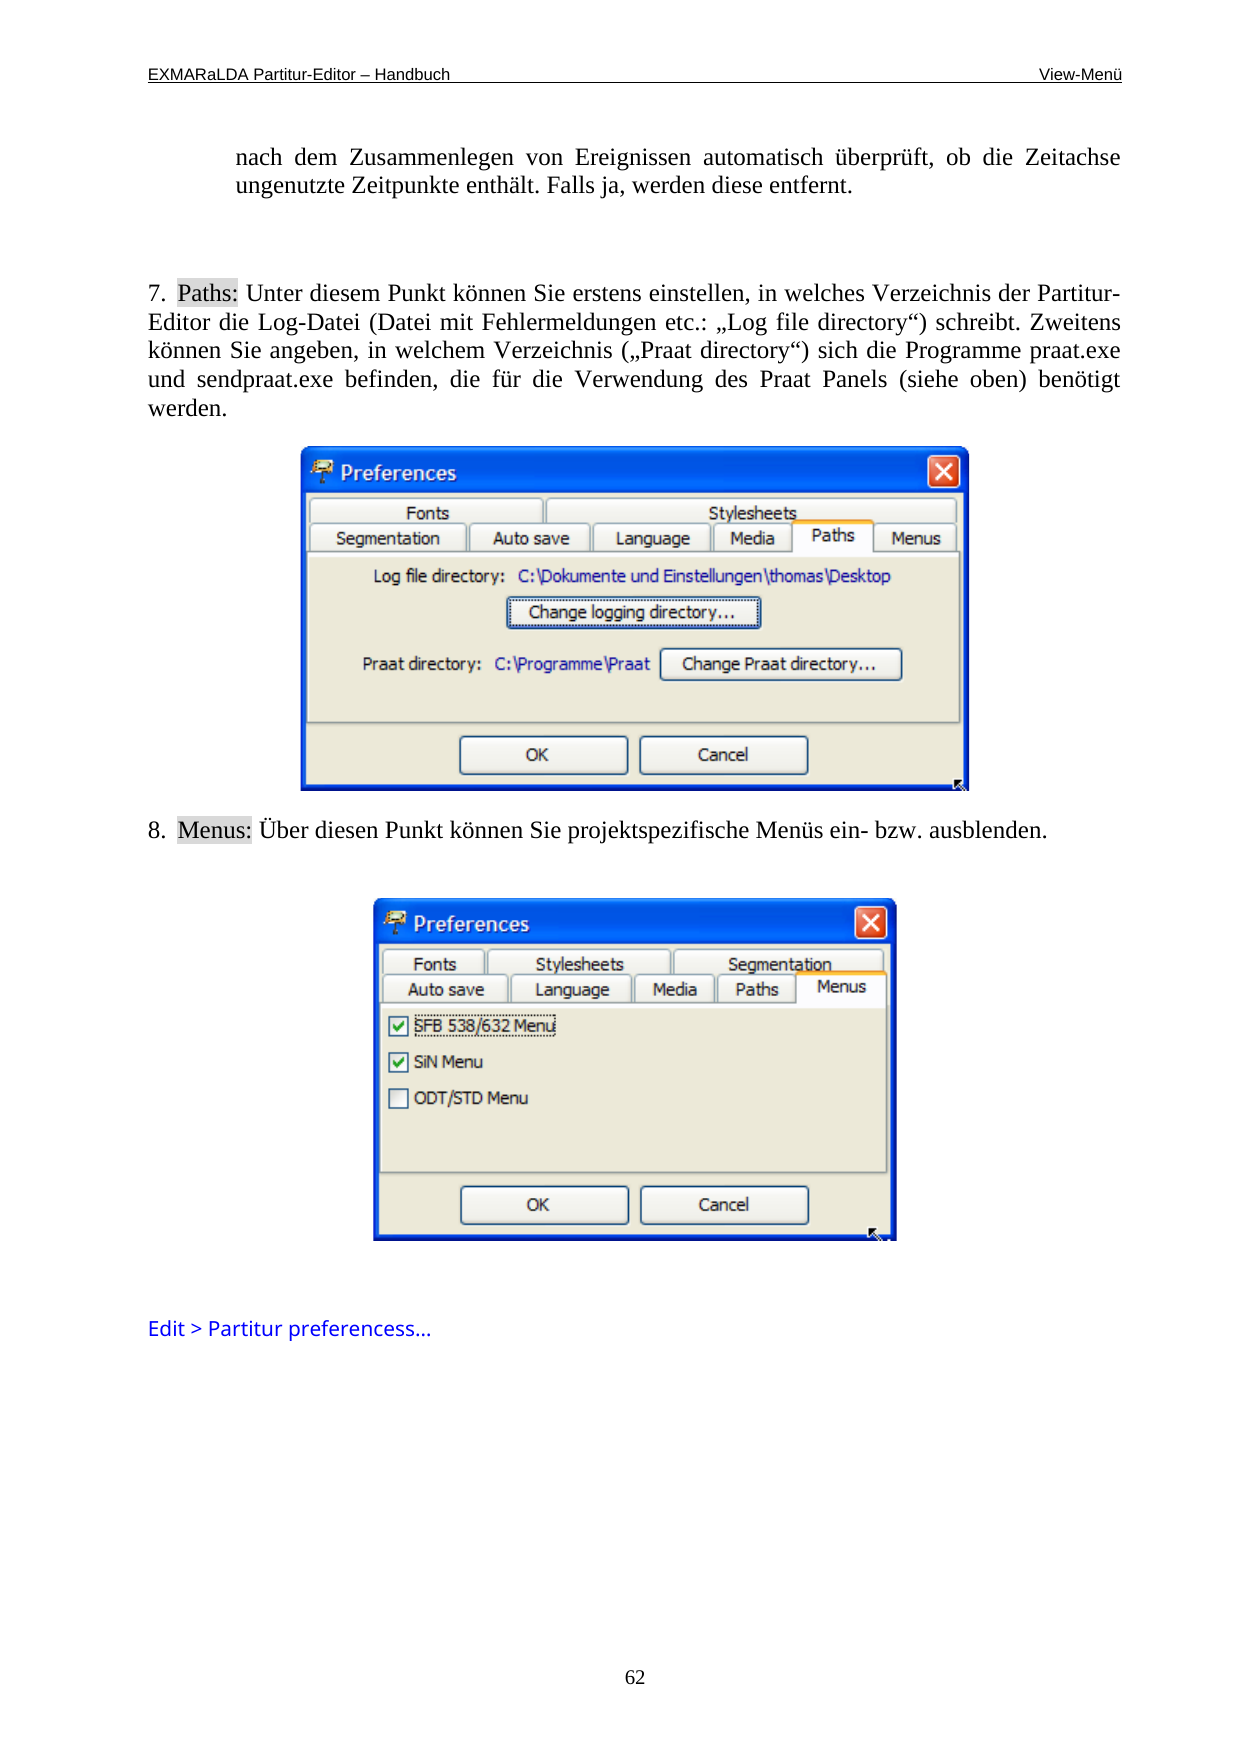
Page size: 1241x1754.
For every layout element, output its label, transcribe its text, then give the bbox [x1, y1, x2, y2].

list Menus: Über diesen Punkt können Sie projektspezifische Menüs ein- bzw. ausblenden. [252, 816, 1122, 844]
list Paths: Unter diesem Punkt können Sie erstens einstellen, in welches Verzeichnis der Partitur-Editor die Log-Datei (Datei mit Fehlermeldungen etc.: „Log file directory“) schreibt. Zweitens können Sie angeben, in welchem Verzeichnis („Praat directory“) sich die Programme praat.exe und sendpraat.exe befinden, die für die Verwendung des Praat Panels (siehe oben) benötigt werden. [148, 278, 1122, 422]
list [198, 142, 1122, 199]
picture [373, 898, 897, 1241]
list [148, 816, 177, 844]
subtitle Edit > Partitur preferencess… [148, 1314, 1122, 1343]
picture [300, 446, 970, 791]
